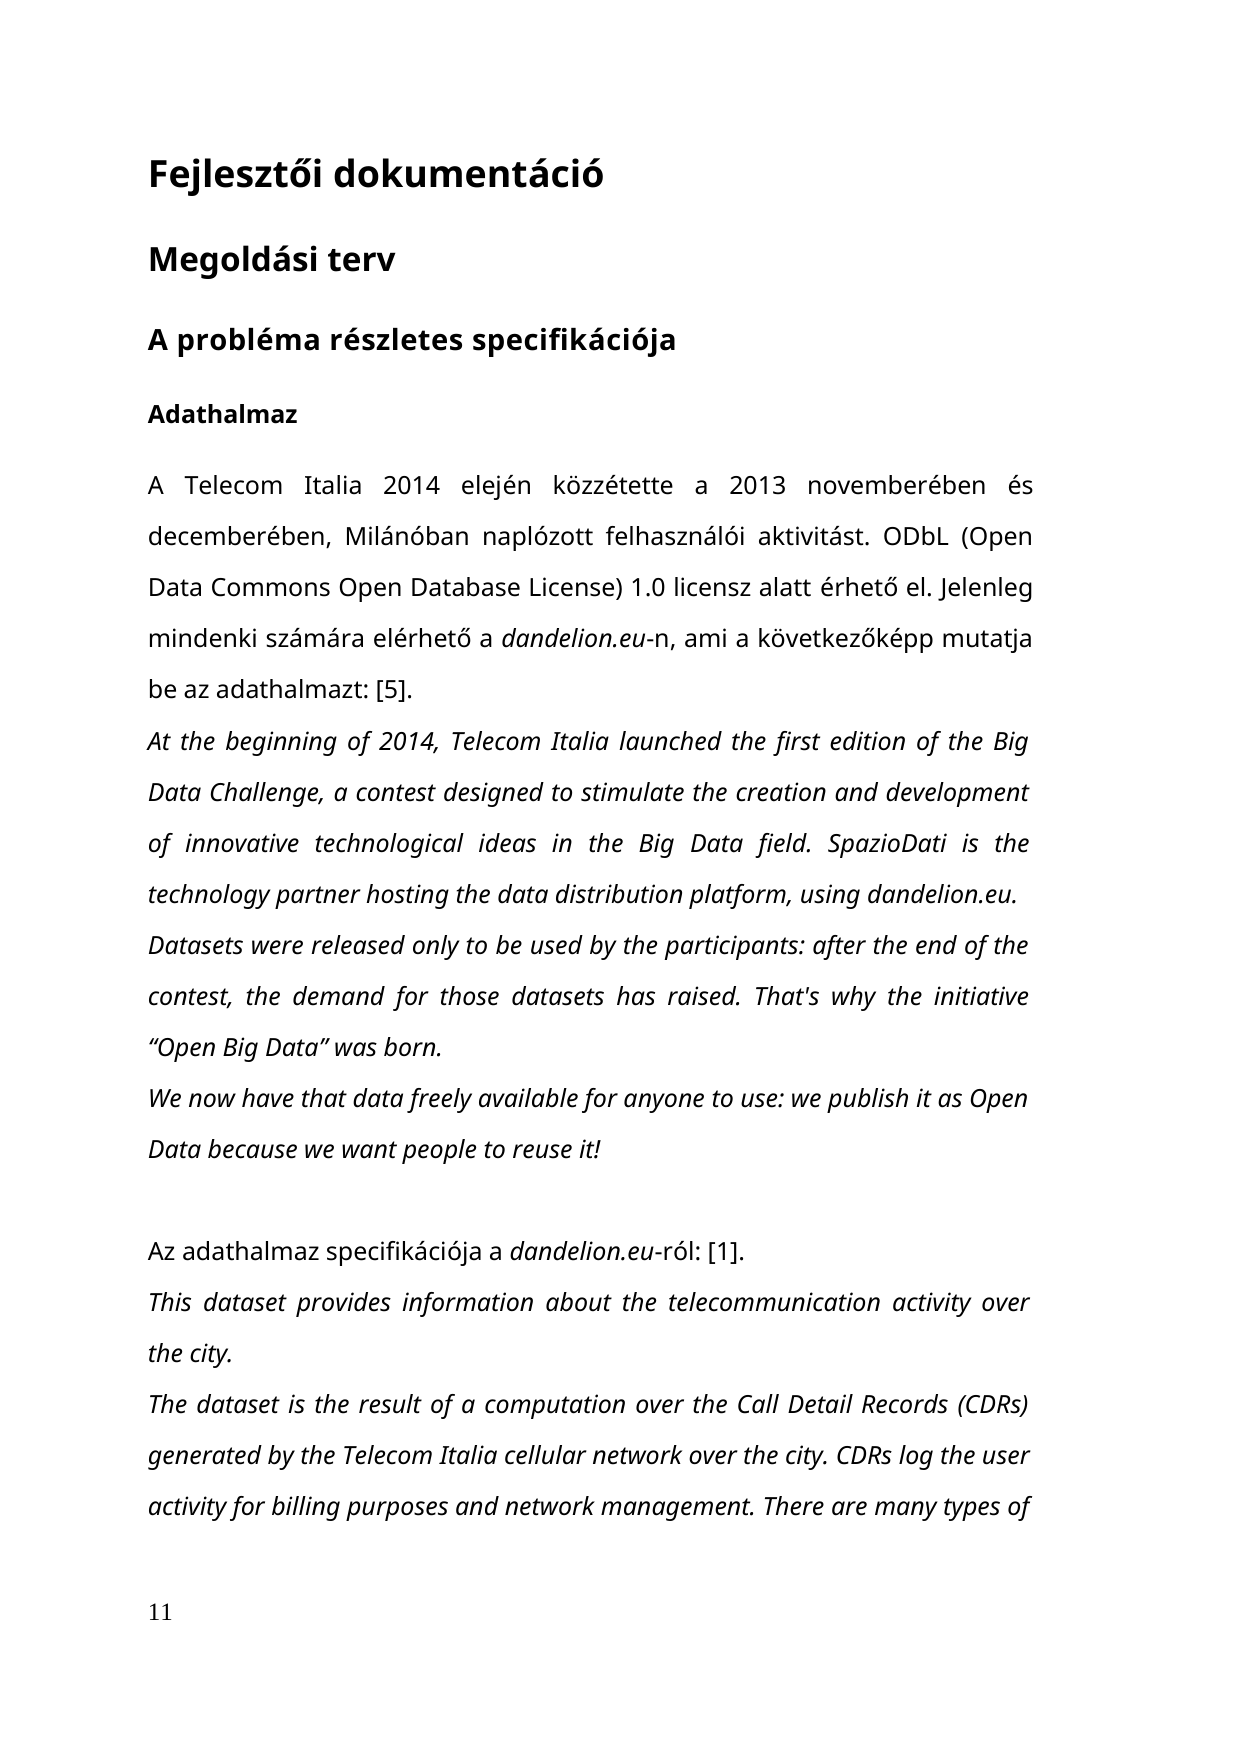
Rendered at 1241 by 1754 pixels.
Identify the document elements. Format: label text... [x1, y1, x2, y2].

text At the beginning of 2014, Telecom Italia launched the first edition of the Big Data Challenge, a contest designed to stimulate the creation and development of innovative technological ideas in the Big Data field. SpazioDati is the technology partner hosting the data distribution platform, using dandelion.eu. [148, 723, 1033, 910]
text We now have that data freely available for anyone to use: we publish it as Open Data because we want people to reuse it! [148, 1080, 1033, 1166]
subtitle Fejlesztői dokumentáció [148, 148, 1033, 199]
subtitle Adathalmaz [148, 396, 1033, 430]
subtitle Megoldási terv [148, 236, 1033, 282]
subtitle A probléma részletes specifikációja [148, 319, 1033, 359]
text Datasets were released only to be used by the participants: after the end of the contest, the demand for those datasets has raised. That's why the initiative “Open Big Data” was born. [148, 927, 1033, 1063]
text A Telecom Italia 2014 elején közzétette a 2013 novemberében és decemberében, Milánóban naplózott felhasználói aktivitást. ODbL (Open Data Commons Open Database License) 1.0 licensz alatt érhető el. Jelenleg mindenki számára elérhető a dandelion.eu-n, ami a következőképp mutatja be az adathalmazt: [5]. [148, 468, 1033, 706]
text This dataset provides information about the telecommunication activity over the city. [148, 1284, 1033, 1370]
text Az adathalmaz specifikációja a dandelion.eu-ról: [1]. [148, 1233, 1033, 1268]
